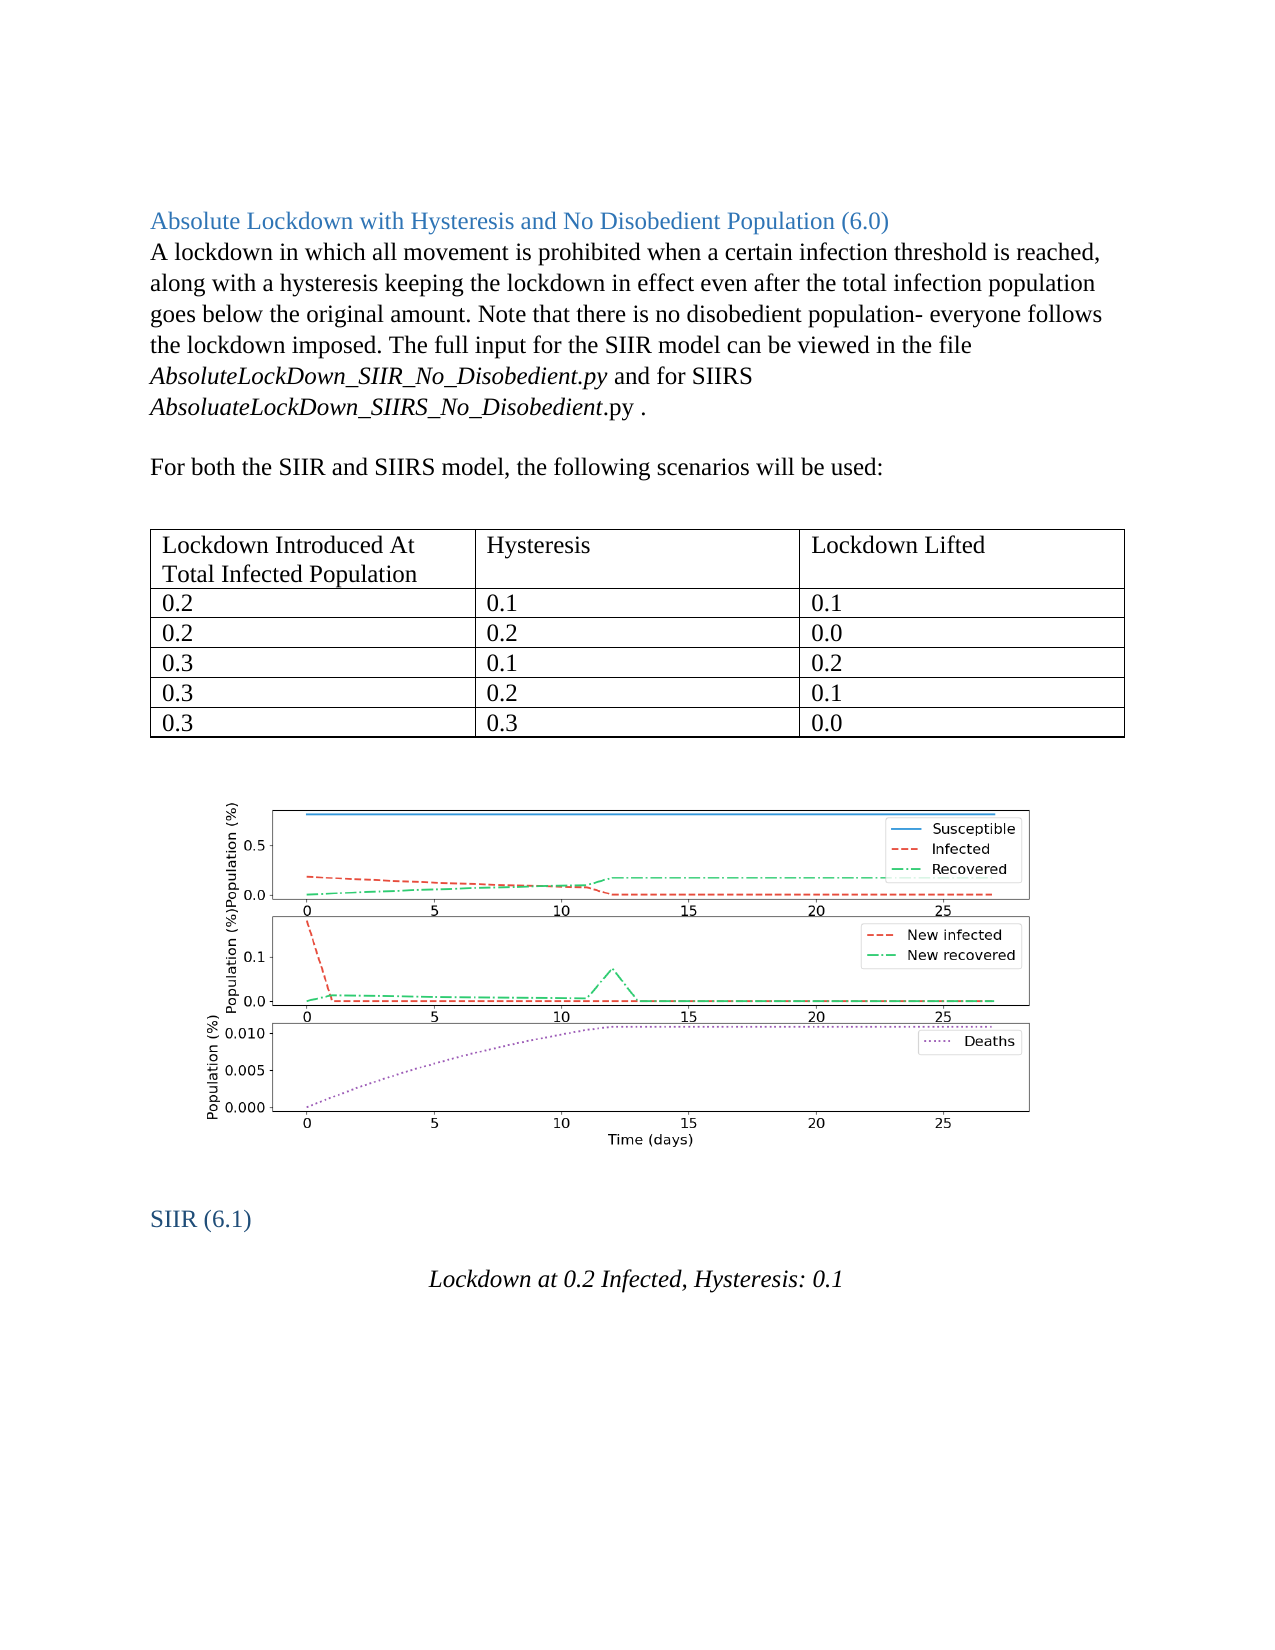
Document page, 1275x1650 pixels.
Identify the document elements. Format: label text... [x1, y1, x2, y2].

subtitle SIIR (6.1) [150, 1204, 1125, 1232]
picture [150, 763, 1125, 1154]
table_cell 0.2 [151, 589, 475, 617]
table_cell 0.3 [151, 648, 475, 677]
table_header Lockdown Introduced At Total Infected Population [151, 530, 475, 587]
text For both the SIIR and SIIRS model, the following scenarios will be used: [150, 452, 1125, 481]
table_cell 0.2 [476, 678, 799, 707]
table_cell 0.0 [800, 708, 1124, 736]
table_header Hysteresis [476, 530, 799, 587]
text Lockdown at 0.2 Infected, Hysteresis: 0.1 [150, 1264, 1125, 1293]
table_cell 0.2 [476, 618, 799, 647]
table_cell 0.3 [151, 678, 475, 707]
table_cell 0.1 [800, 589, 1124, 617]
table_cell 0.3 [476, 708, 799, 736]
subtitle Absolute Lockdown with Hysteresis and No Disobedient Population (6.0) [150, 206, 1125, 235]
table_cell 0.1 [800, 678, 1124, 707]
table_cell 0.2 [800, 648, 1124, 677]
table_cell 0.1 [476, 589, 799, 617]
text A lockdown in which all movement is prohibited when a certain infection threshold is reached, along with a hysteresis keeping the lockdown in effect even after the total infection population goes below the original amount. Note that there is no disobedient population- everyone follows the lockdown imposed. The full input for the SIIR model can be viewed in the file AbsoluteLockDown_SIIR_No_Disobedient.py and for SIIRS AbsoluateLockDown_SIIRS_No_Disobedient.py . [150, 237, 1125, 421]
table_cell 0.3 [151, 708, 475, 736]
table_cell 0.2 [151, 618, 475, 647]
table_cell 0.1 [476, 648, 799, 677]
table_header Lockdown Lifted [800, 530, 1124, 587]
table_cell 0.0 [800, 618, 1124, 647]
